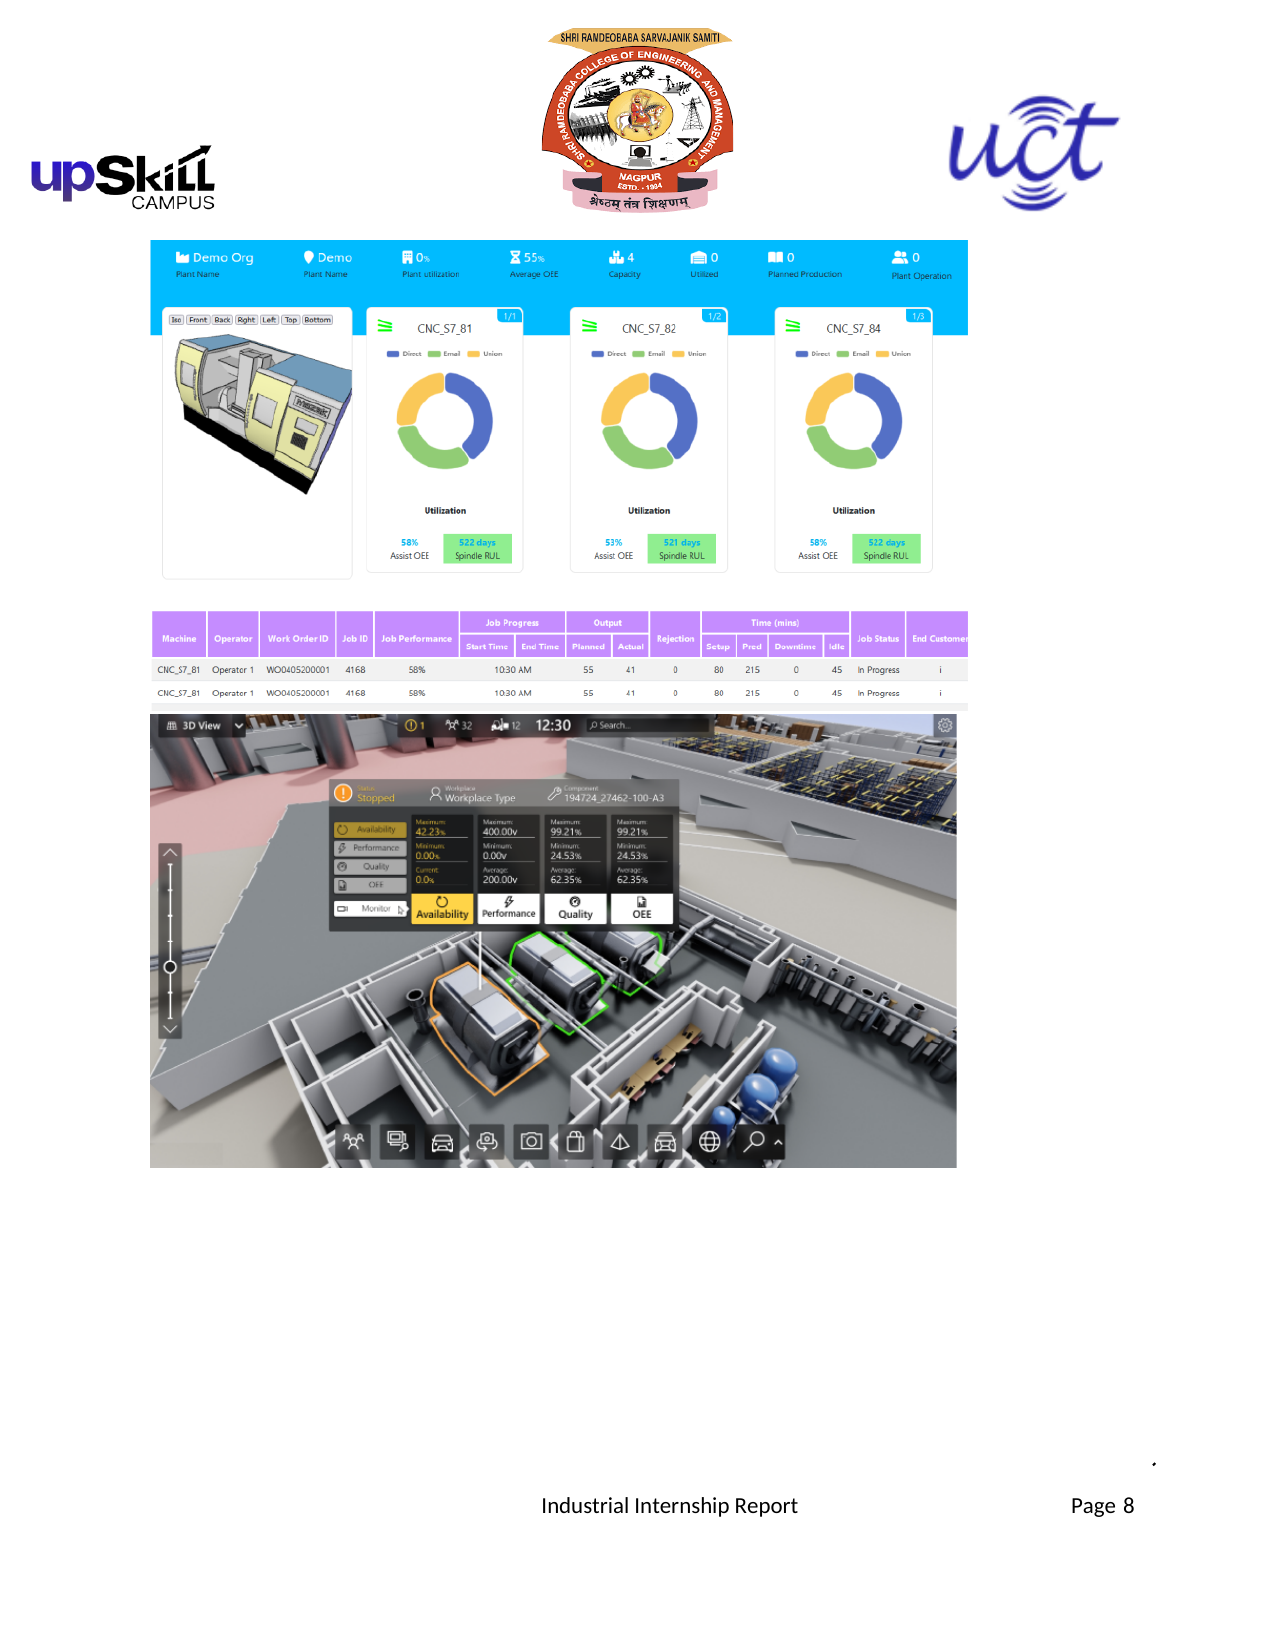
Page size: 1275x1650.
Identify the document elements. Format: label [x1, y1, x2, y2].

picture [511, 251, 520, 263]
picture [177, 252, 189, 262]
picture [150, 308, 968, 711]
picture [946, 86, 1125, 213]
picture [0, 132, 246, 213]
picture [150, 714, 957, 1168]
picture [610, 252, 624, 263]
picture [691, 252, 706, 263]
picture [541, 28, 734, 213]
picture [403, 251, 412, 263]
picture [893, 252, 908, 263]
picture [305, 251, 313, 263]
picture [769, 252, 782, 262]
